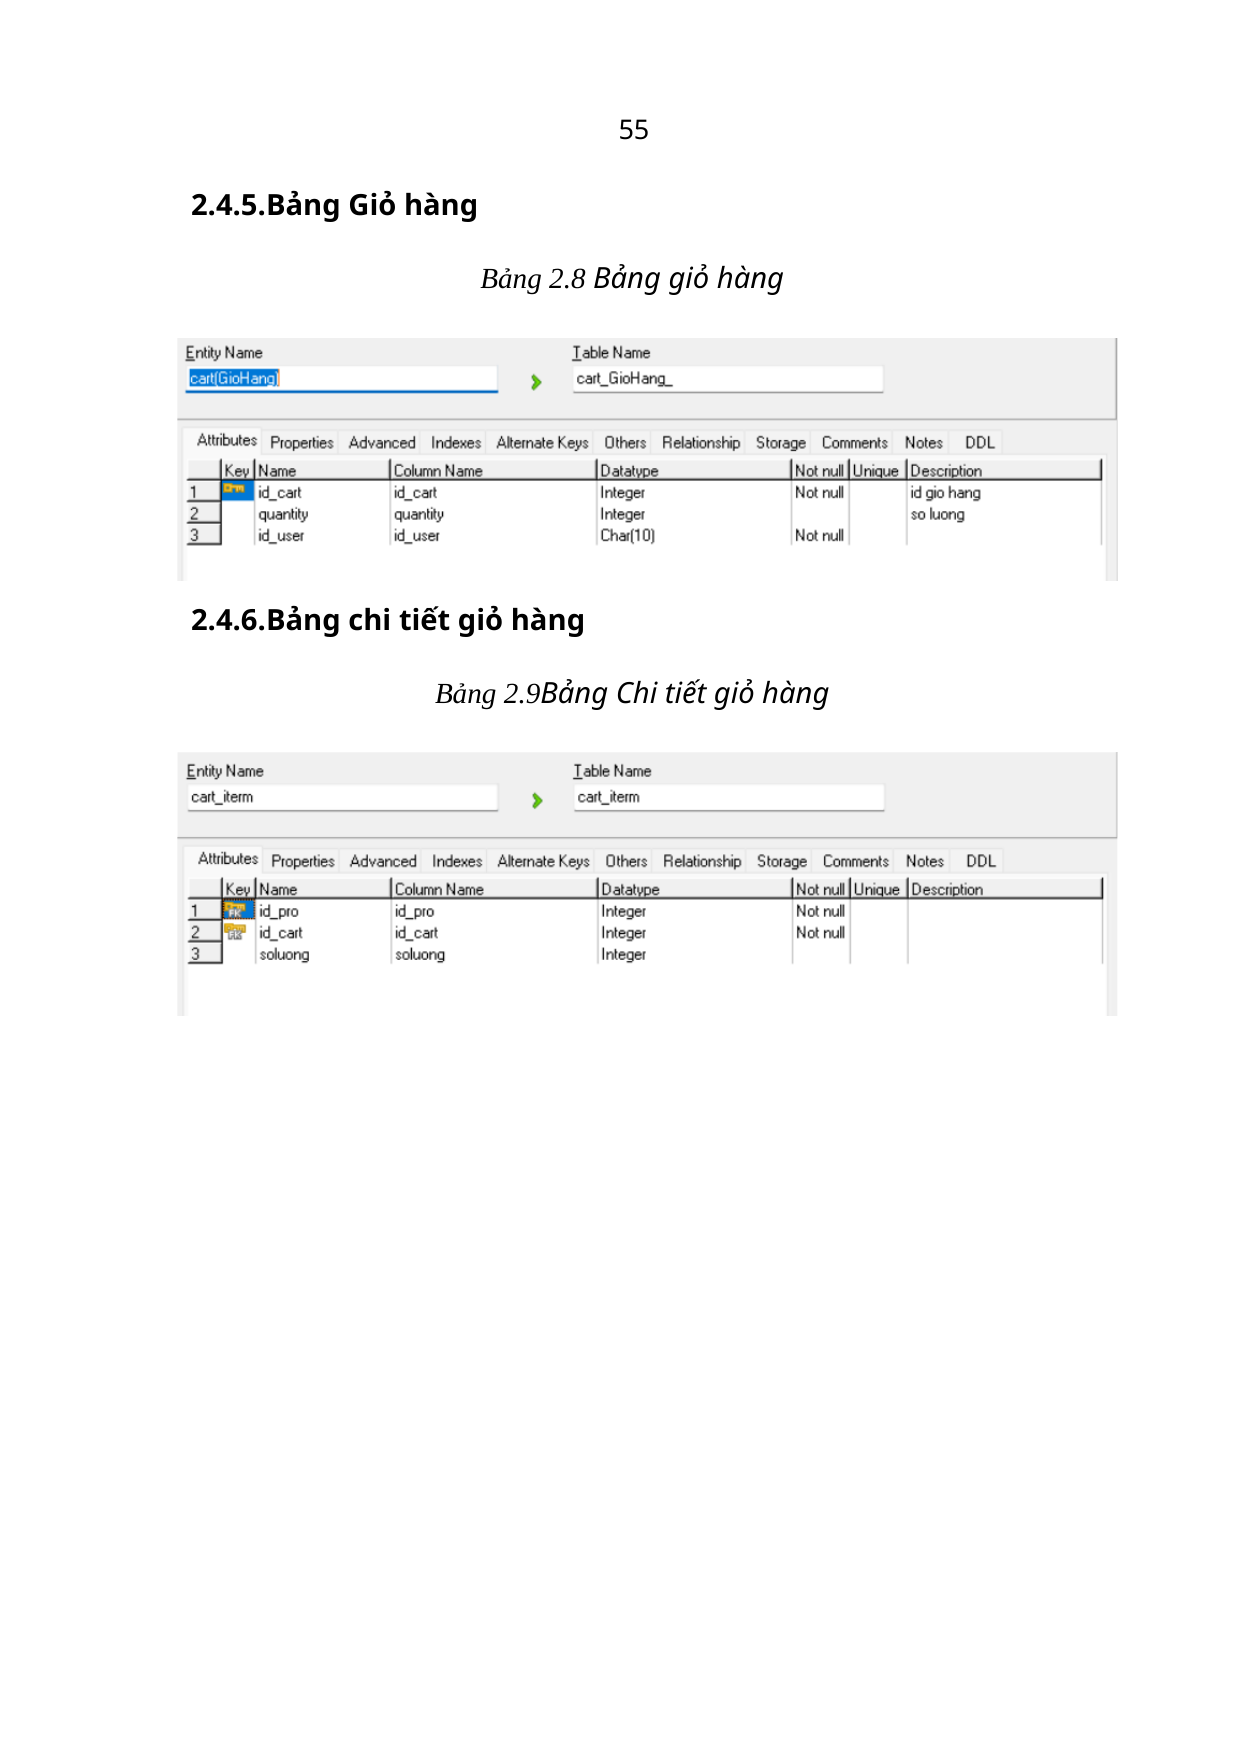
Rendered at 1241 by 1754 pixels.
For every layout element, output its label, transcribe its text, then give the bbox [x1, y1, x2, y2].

subtitle Bảng Giỏ hàng [266, 184, 1087, 224]
subtitle Bảng chi tiết giỏ hàng [266, 599, 1087, 638]
picture [177, 338, 1118, 581]
picture [177, 752, 1118, 1016]
